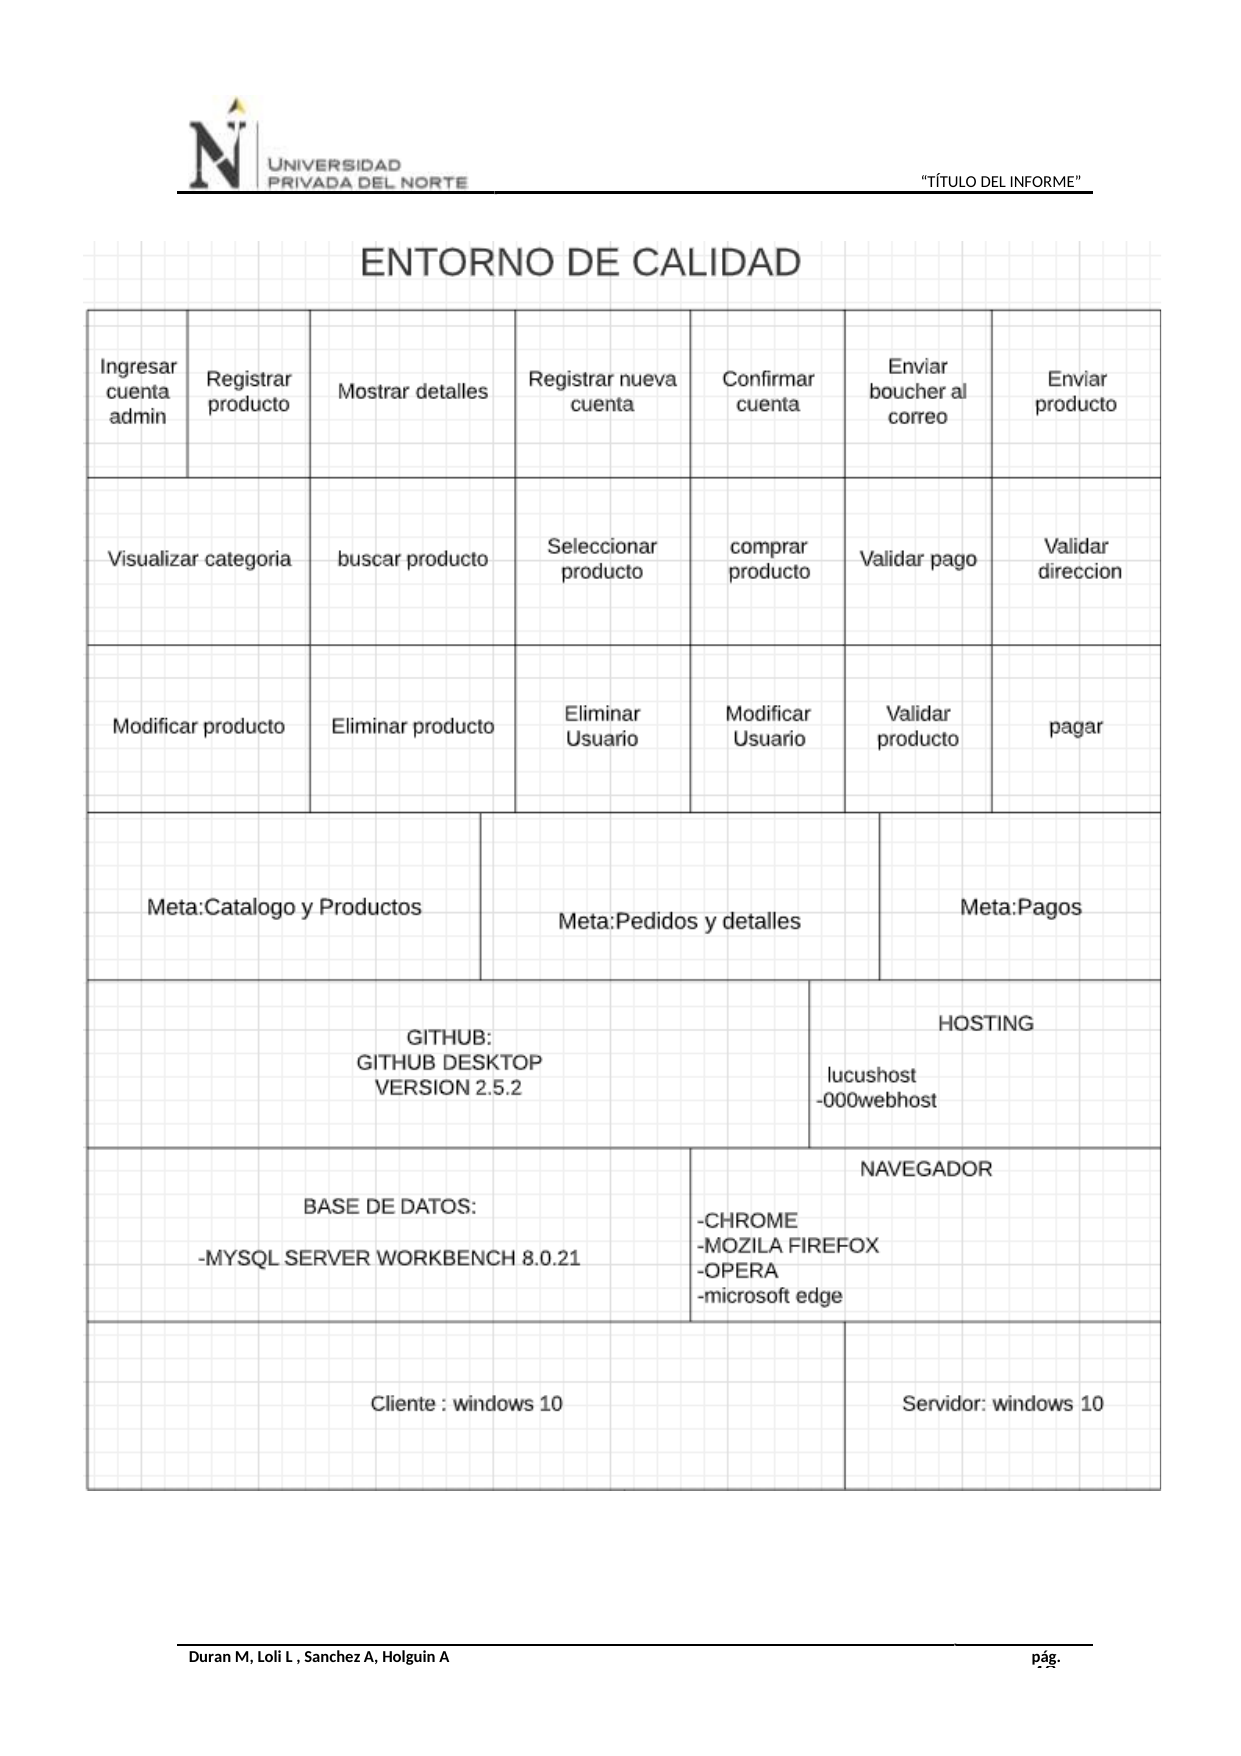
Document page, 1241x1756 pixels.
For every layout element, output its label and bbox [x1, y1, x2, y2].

picture [83, 241, 1162, 1491]
picture [188, 95, 469, 191]
